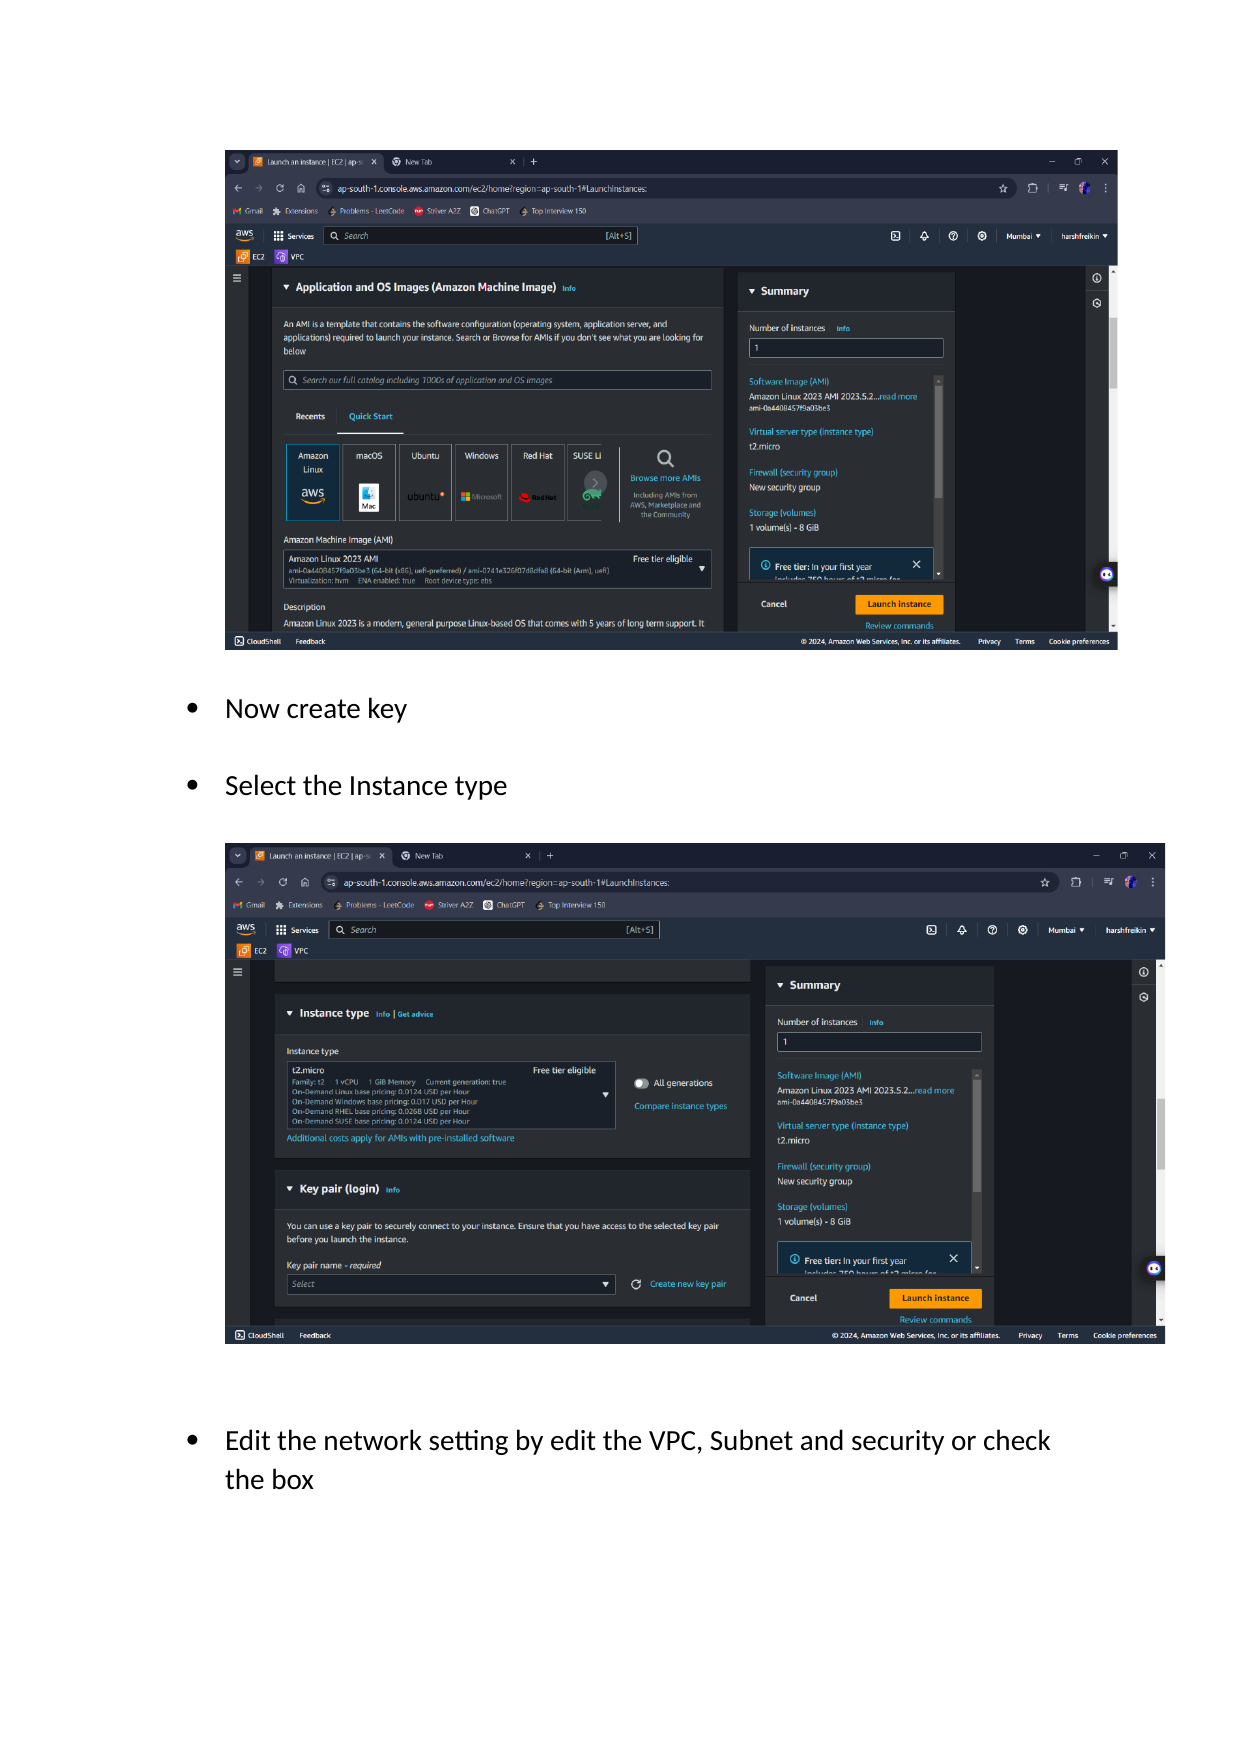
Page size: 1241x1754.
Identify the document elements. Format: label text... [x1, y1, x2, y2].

list Edit the network setting by edit the VPC, Subnet and security or check the box [187, 1422, 1090, 1496]
picture [225, 150, 1118, 650]
list Now create key [187, 690, 1090, 726]
picture [225, 843, 1166, 1344]
list Select the Instance type [187, 767, 1090, 803]
